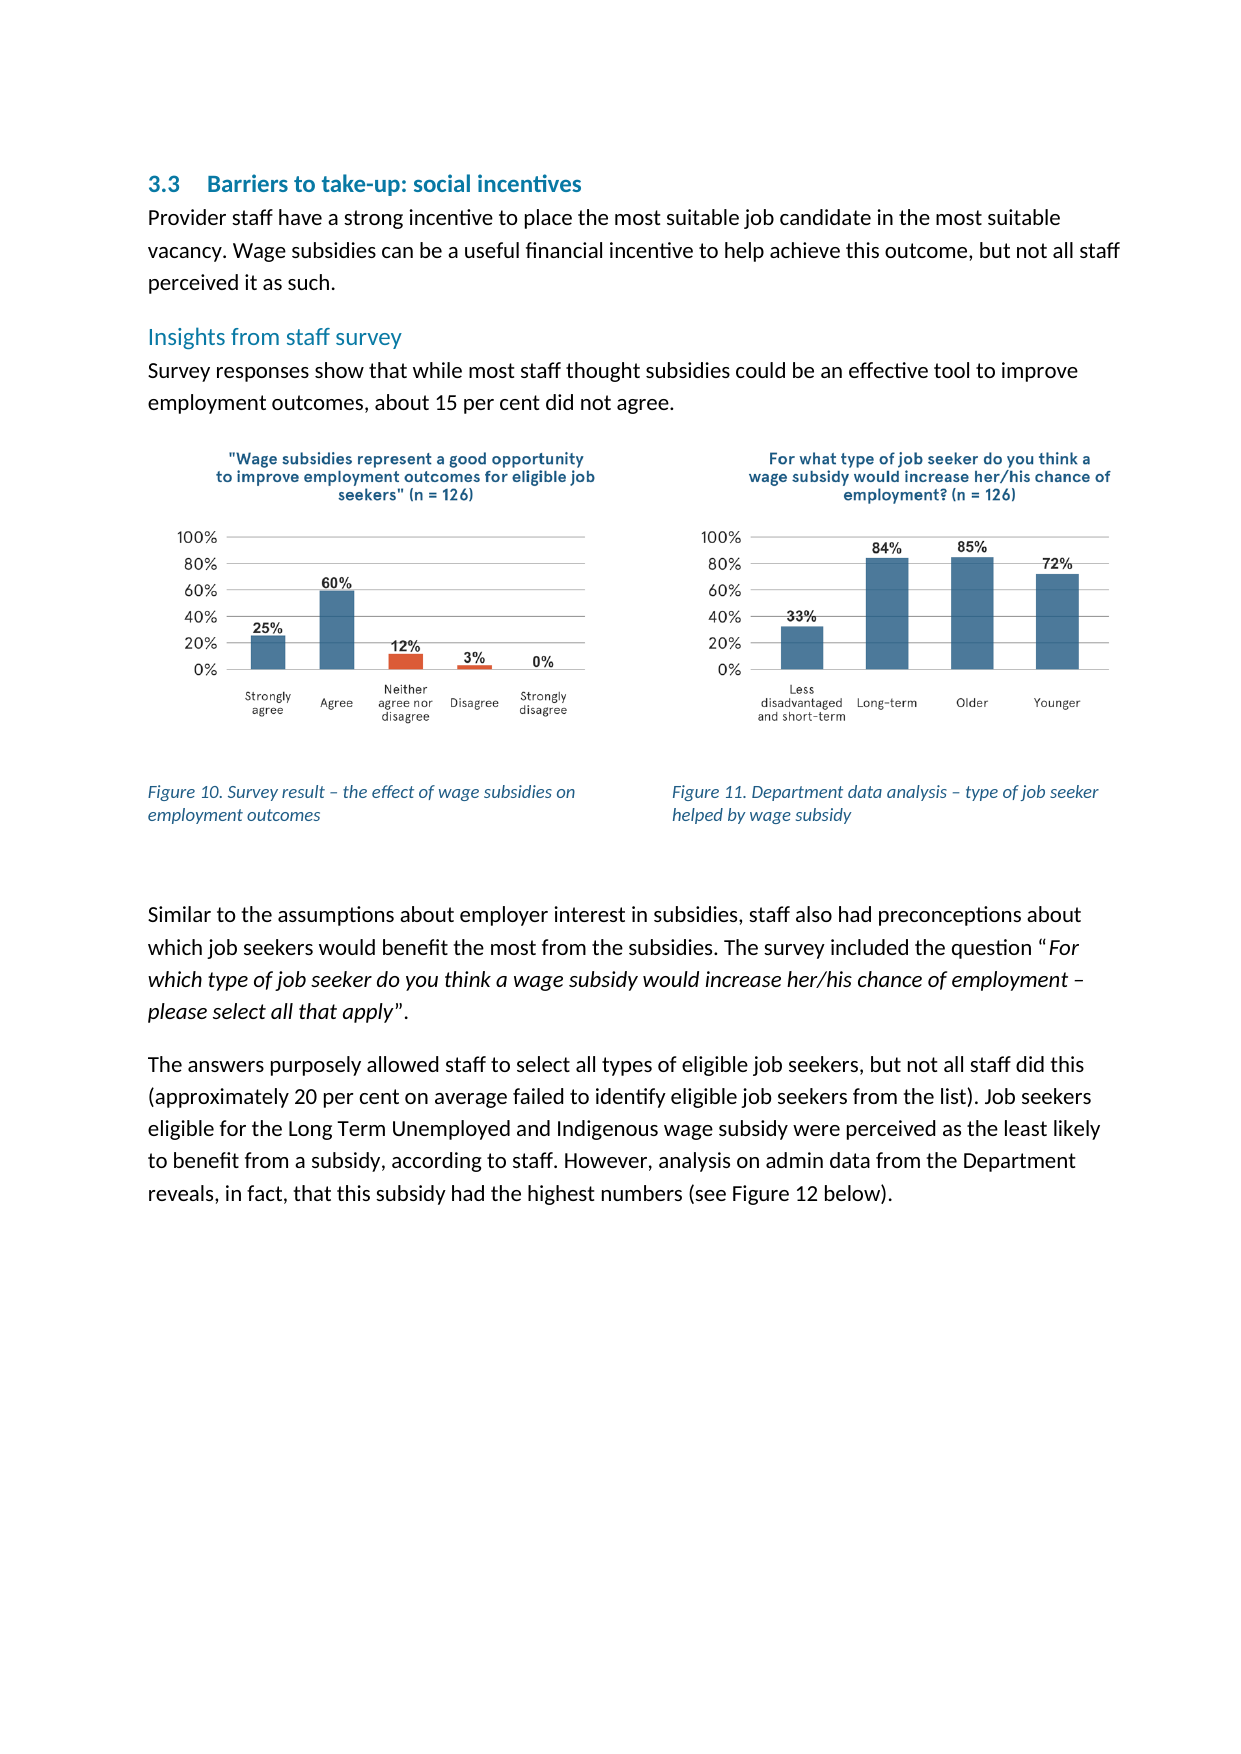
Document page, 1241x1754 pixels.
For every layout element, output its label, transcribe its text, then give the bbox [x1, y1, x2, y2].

picture [147, 441, 596, 760]
text Provider staff have a strong incentive to place the most suitable job candidate in the most suitable vacancy. Wage subsidies can be a useful financial incentive to help achieve this outcome, but not all staff perceived it as such. [148, 203, 1122, 296]
subtitle Insights from staff survey [148, 321, 1122, 351]
text Figure 11. Department data analysis – type of job seeker helped by wage subsidy [672, 781, 1122, 827]
text Similar to the assumptions about employer interest in subsidies, staff also had preconceptions about which job seekers would benefit the most from the subsidies. The survey included the question “For which type of job seeker do you think a wage subsidy would increase her/his chance of employment – please select all that apply”. [148, 900, 1122, 1025]
text Figure 10. Survey result – the effect of wage subsidies on employment outcomes [148, 781, 598, 827]
text Survey responses show that while most staff thought subsidies could be an effective tool to improve employment outcomes, about 15 per cent did not agree. [148, 356, 1122, 416]
subtitle 3.3 Barriers to take-up: social incentives [148, 168, 1122, 199]
text The answers purposely allowed staff to select all types of eligible job seekers, but not all staff did this (approximately 20 per cent on average failed to identify eligible job seekers from the list). Job seekers eligible for the Long Term Unemployed and Indigenous wage subsidy were perceived as the least likely to benefit from a subsidy, according to staff. However, analysis on admin data from the Department reveals, in fact, that this subsidy had the highest numbers (see Figure 12 below). [148, 1050, 1122, 1207]
picture [671, 441, 1120, 760]
